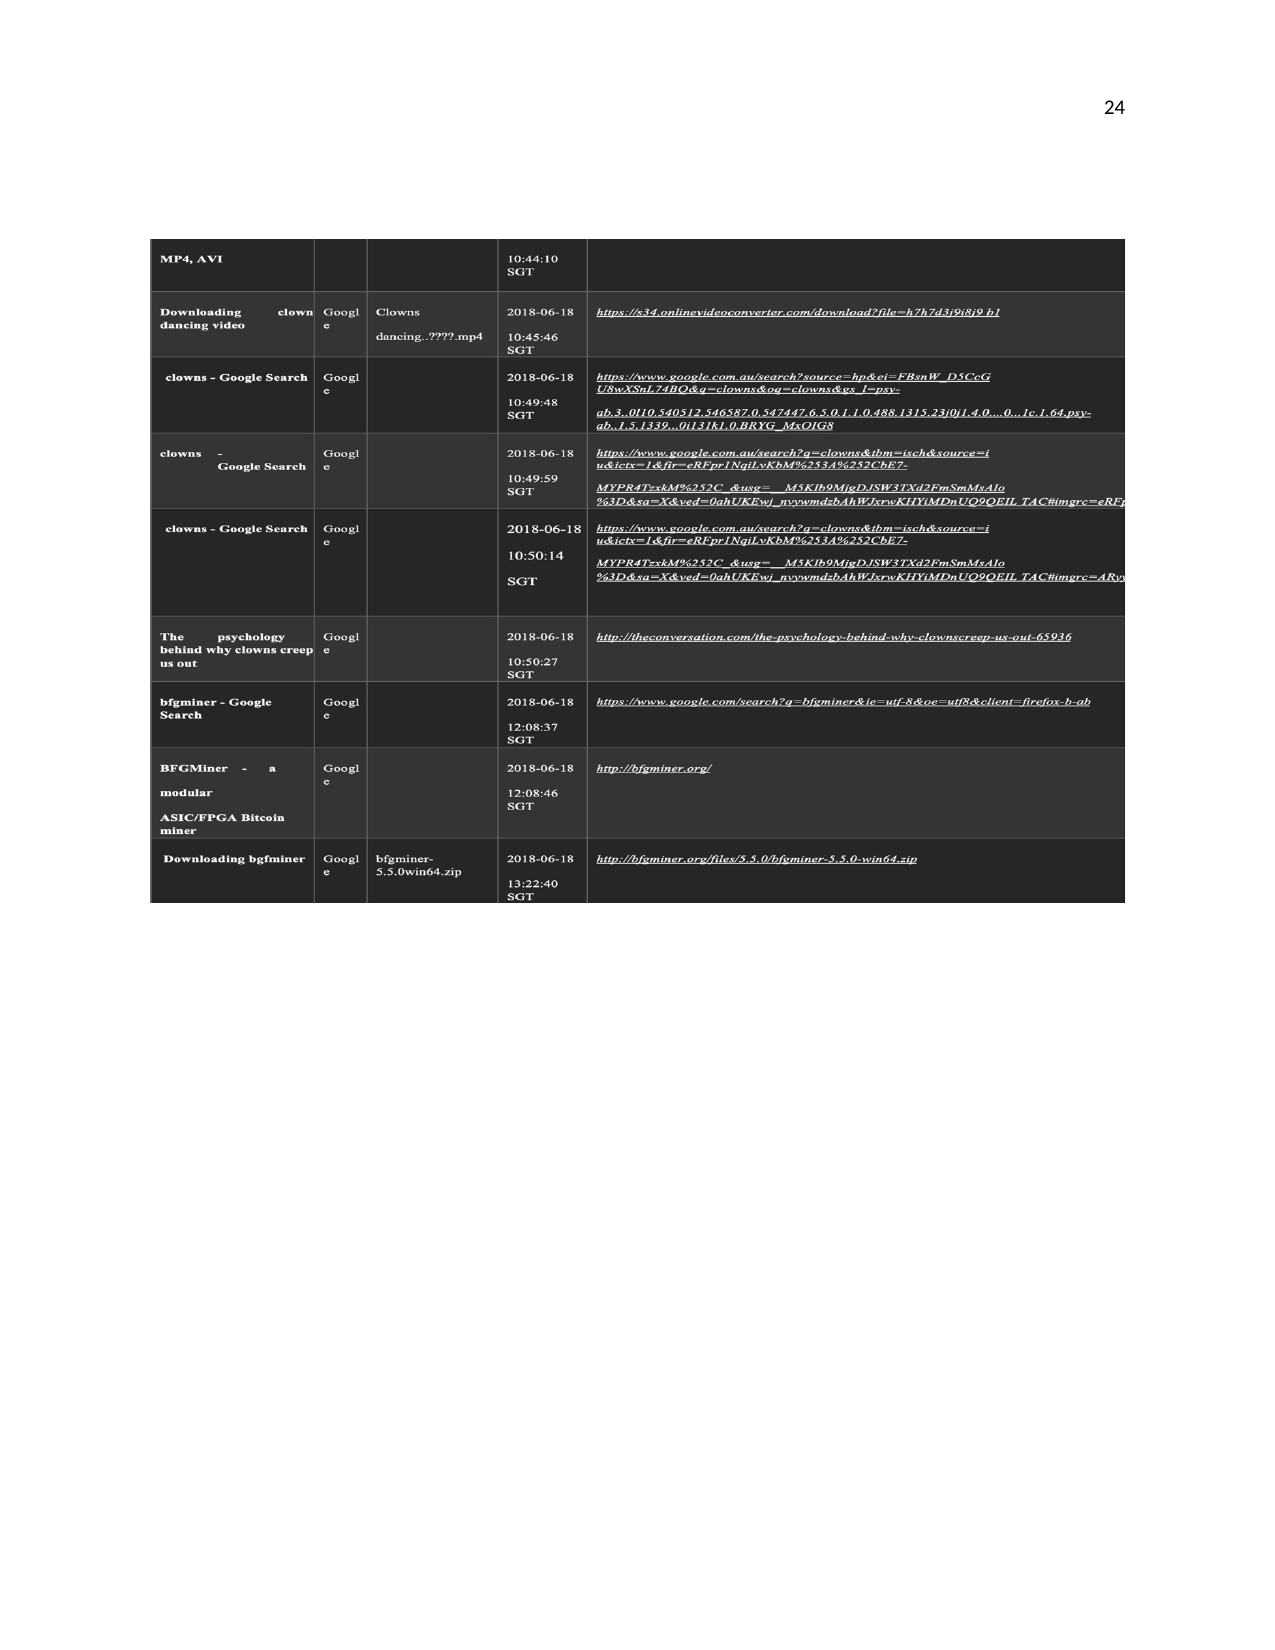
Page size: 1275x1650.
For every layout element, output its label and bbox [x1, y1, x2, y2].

picture [150, 239, 1125, 903]
